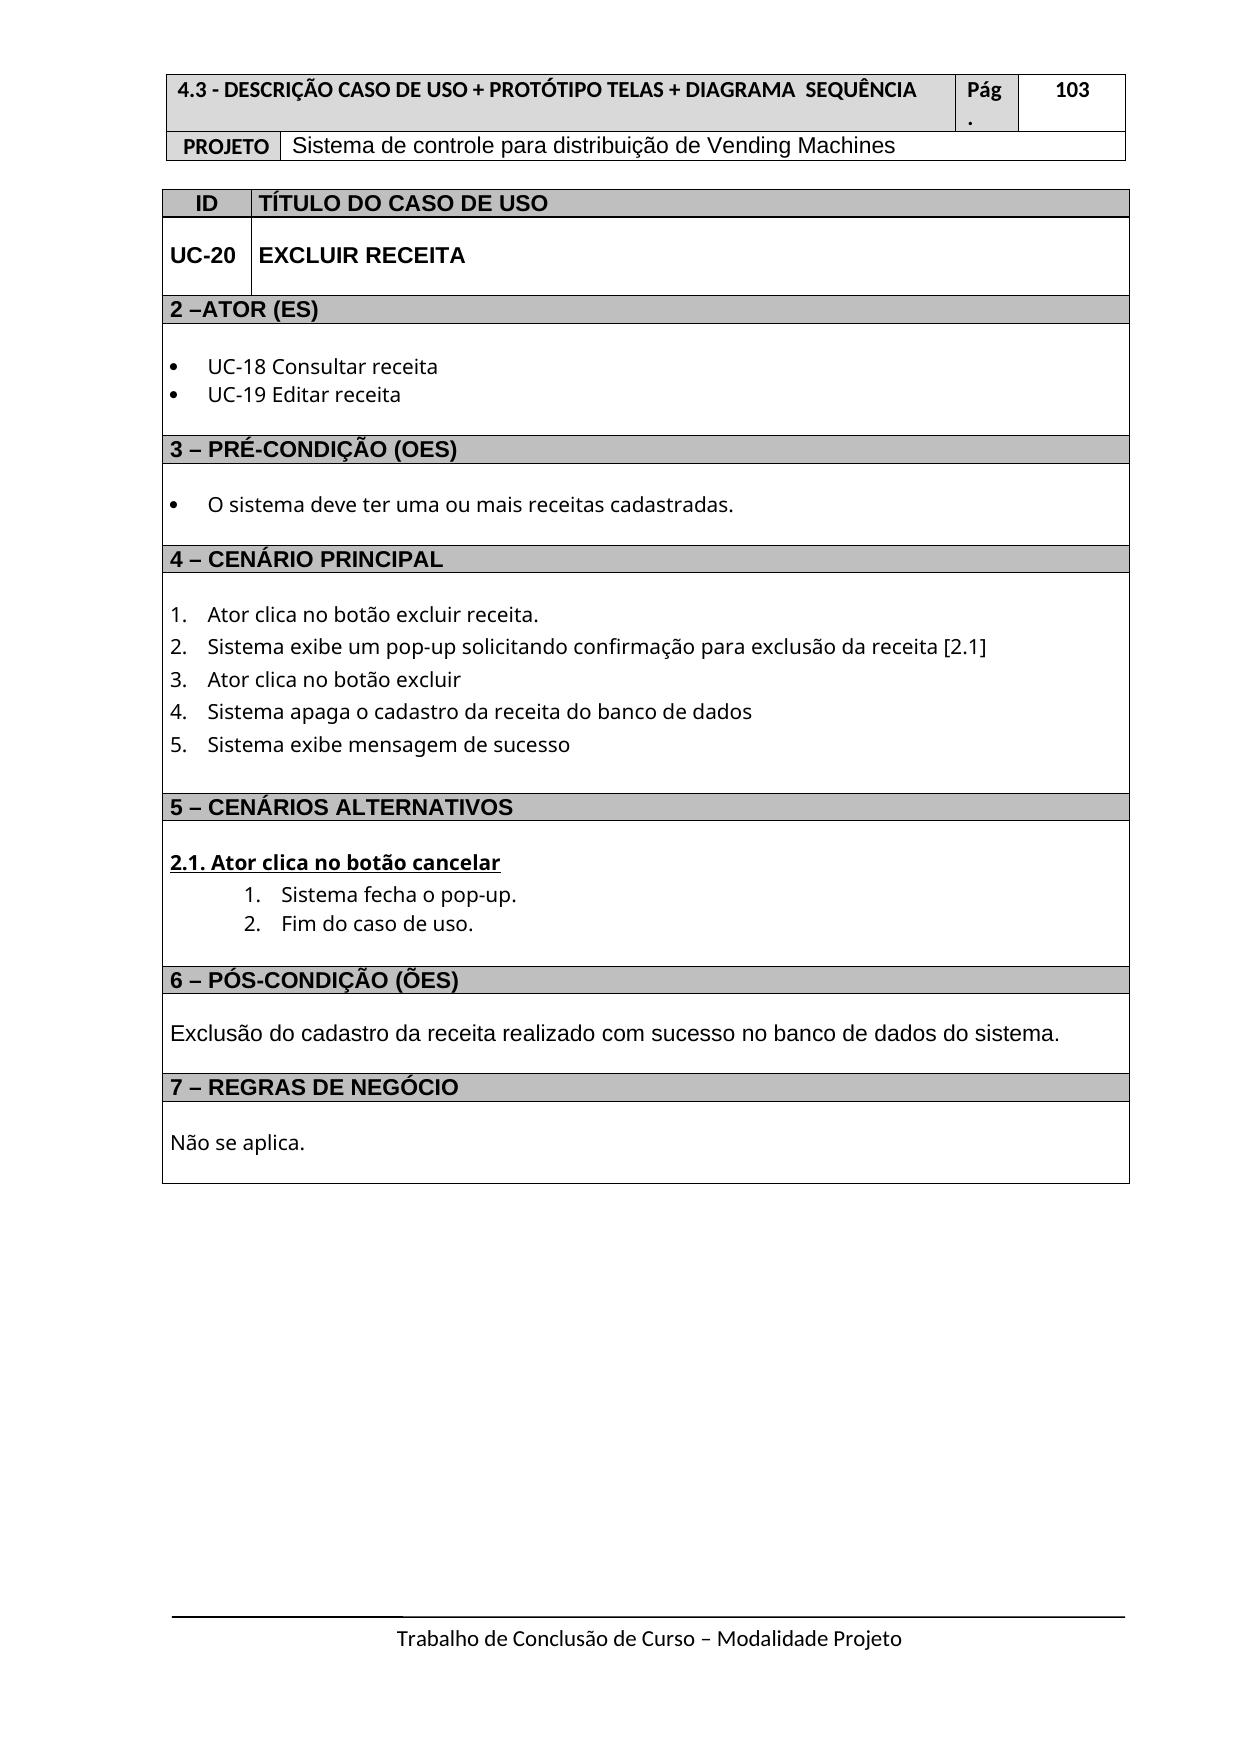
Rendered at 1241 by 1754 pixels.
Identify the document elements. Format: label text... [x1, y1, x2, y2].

table_cell 4 – CENÁRIO PRINCIPAL [163, 546, 1129, 572]
table_cell O sistema deve ter uma ou mais receitas cadastradas. [163, 464, 1129, 545]
table_cell Ator clica no botão excluir receita. Sistema exibe um pop-up solicitando confirmação para exclusão da receita [2.1] Ator clica no botão excluir Sistema apaga o cadastro da receita do banco de dados Sistema exibe mensagem de sucesso [163, 573, 1129, 793]
table_cell UC-20 [163, 218, 251, 295]
table_cell 7 – REGRAS DE NEGÓCIO [163, 1074, 1129, 1101]
table_cell 2.1. Ator clica no botão cancelar Sistema fecha o pop-up. Fim do caso de uso. [163, 821, 1129, 966]
table_cell 2 –ATOR (ES) [163, 296, 1129, 323]
table_cell 3 – PRÉ-CONDIÇÃO (OES) [163, 436, 1129, 463]
table_cell UC-18 Consultar receita UC-19 Editar receita [163, 324, 1129, 435]
table_cell Não se aplica. [163, 1102, 1129, 1183]
table_cell EXCLUIR RECEITA [252, 218, 1129, 295]
table_header ID [163, 190, 251, 216]
table_cell 6 – PÓS-CONDIÇÃO (ÕES) [163, 967, 1129, 993]
table_header TÍTULO DO CASO DE USO [252, 190, 1129, 216]
table_cell 5 – CENÁRIOS ALTERNATIVOS [163, 794, 1129, 820]
table_cell Exclusão do cadastro da receita realizado com sucesso no banco de dados do sistema. [163, 994, 1129, 1073]
